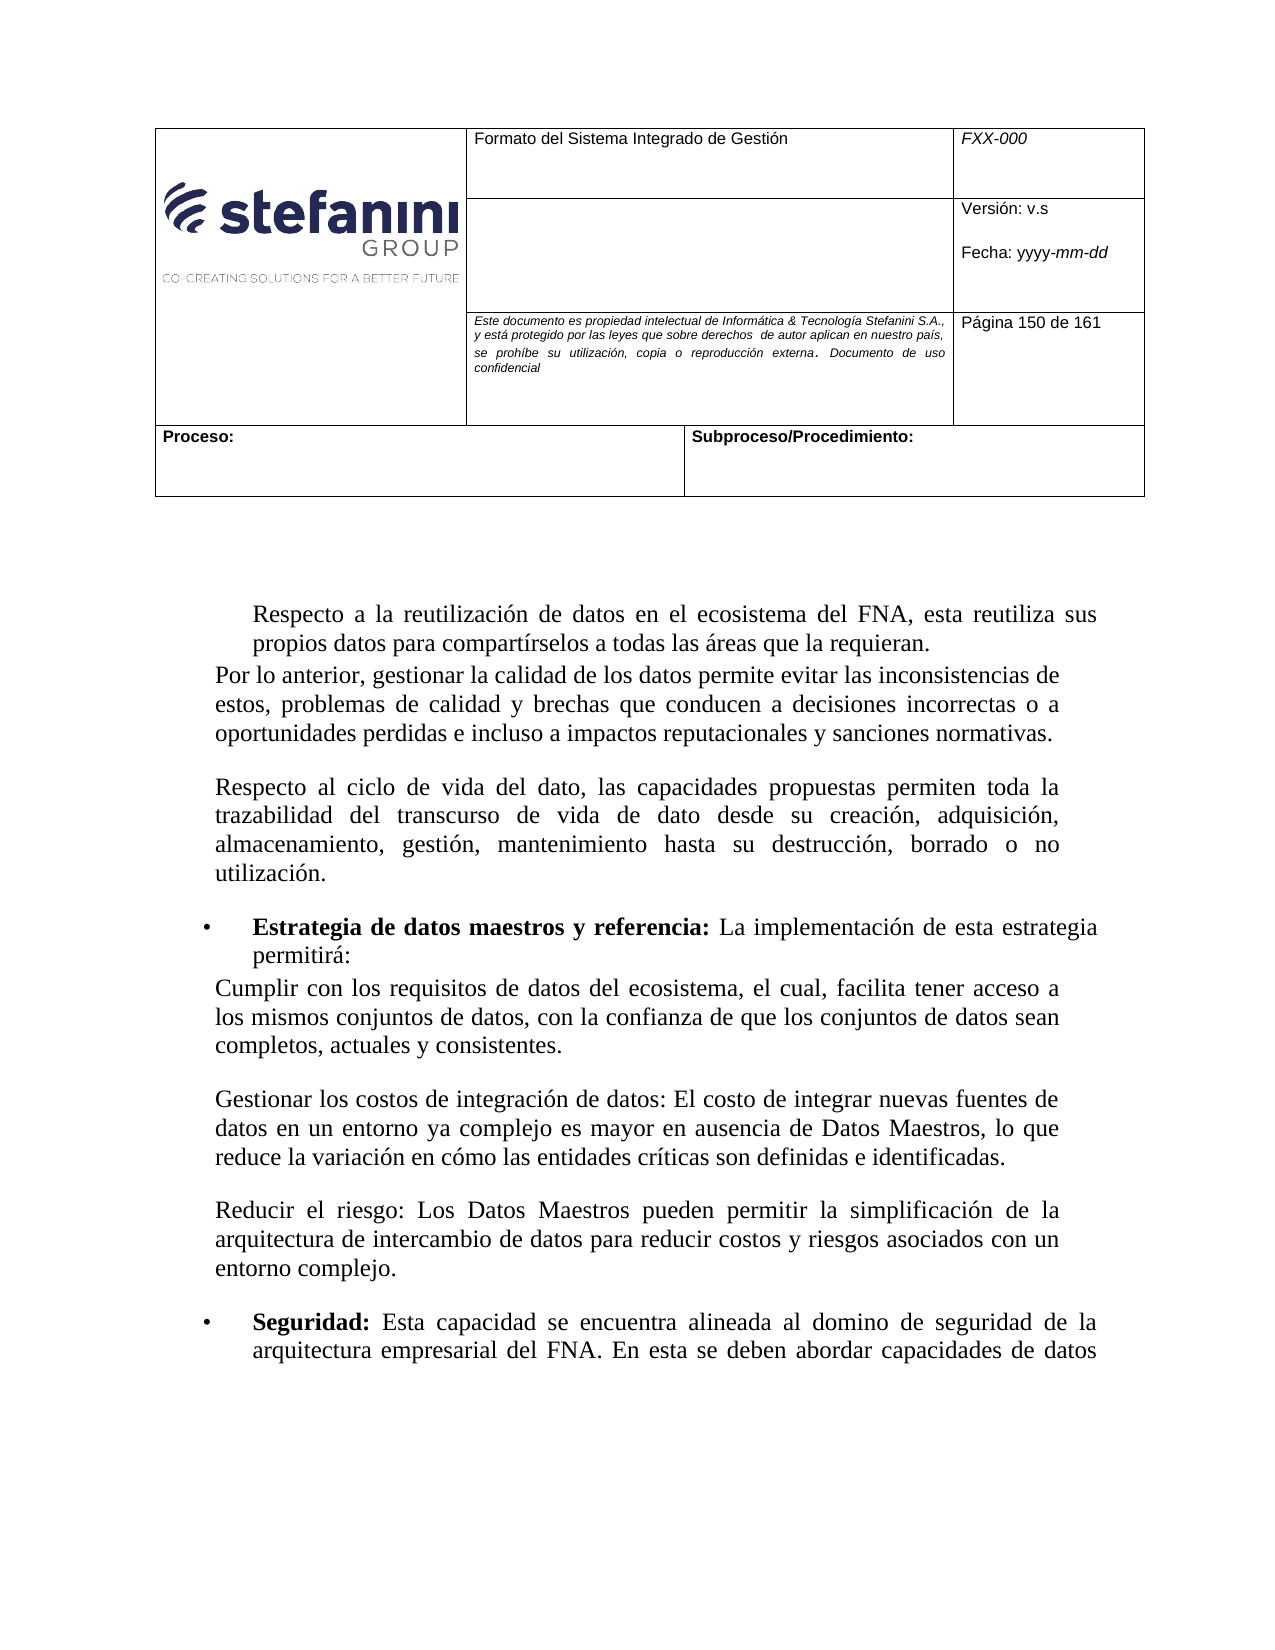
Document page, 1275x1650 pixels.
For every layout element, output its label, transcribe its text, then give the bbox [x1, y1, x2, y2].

text Cumplir con los requisitos de datos del ecosistema, el cual, facilita tener acceso a los mismos conjuntos de datos, con la confianza de que los conjuntos de datos sean completos, actuales y consistentes. [215, 973, 1060, 1059]
text Reducir el riesgo: Los Datos Maestros pueden permitir la simplificación de la arquitectura de intercambio de datos para reducir costos y riesgos asociados con un entorno complejo. [215, 1196, 1060, 1282]
text Respecto al ciclo de vida del dato, las capacidades propuestas permiten toda la trazabilidad del transcurso de vida de dato desde su creación, adquisición, almacenamiento, gestión, mantenimiento hasta su destrucción, borrado o no utilización. [215, 772, 1060, 887]
text Por lo anterior, gestionar la calidad de los datos permite evitar las inconsistencias de estos, problemas de calidad y brechas que conducen a decisiones incorrectas o a oportunidades perdidas e incluso a impactos reputacionales y sanciones normativas. [215, 661, 1060, 747]
list Estrategia de datos maestros y referencia: La implementación de esta estrategia permitirá: [202, 912, 1098, 969]
list Calidad de Datos: Por medio de la calidad de la información se puede gestionar y entender cada una de las características de los datos para su correcta utilización y a su vez el cumplimiento de los objetivos o necesidades del usuario frente al dato. Respecto a la reutilización de datos en el ecosistema del FNA, esta reutiliza sus propios datos para compartírselos a todas las áreas que la requieran. [202, 599, 1098, 657]
text Gestionar los costos de integración de datos: El costo de integrar nuevas fuentes de datos en un entorno ya complejo es mayor en ausencia de Datos Maestros, lo que reduce la variación en cómo las entidades críticas son definidas e identificadas. [215, 1084, 1060, 1171]
picture [162, 182, 460, 286]
list Seguridad: Esta capacidad se encuentra alineada al domino de seguridad de la arquitectura empresarial del FNA. En esta se deben abordar capacidades de datos enfocados a la seguridad, protección y respaldo. En el dominio de seguridad se abordan la protección de datos personales, anonimización, cifrado, backup y registros de auditoría en la capa de base de datos. [202, 1307, 1098, 1364]
